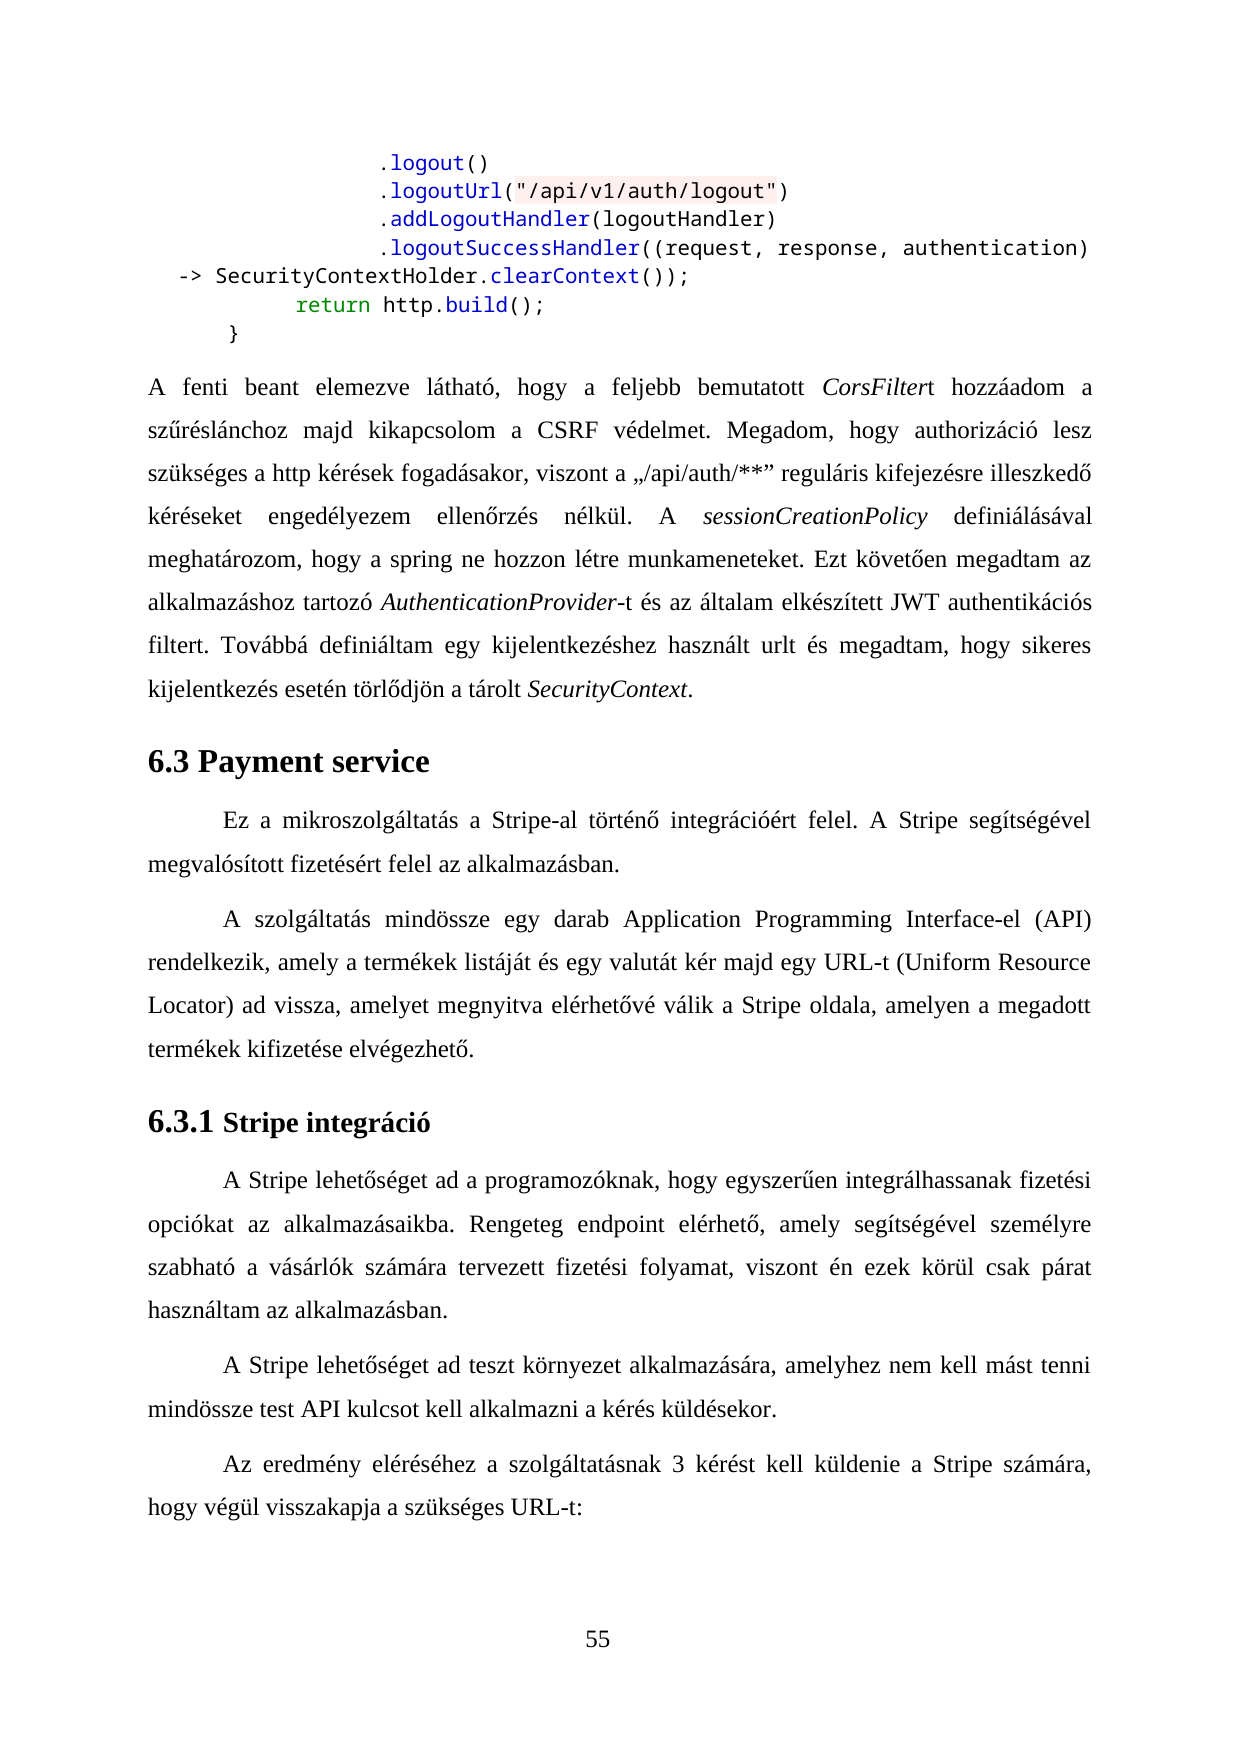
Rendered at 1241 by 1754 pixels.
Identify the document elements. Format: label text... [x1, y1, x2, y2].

text A Stripe lehetőséget ad a programozóknak, hogy egyszerűen integrálhassanak fizetési opciókat az alkalmazásaikba. Rengeteg endpoint elérhető, amely segítségével személyre szabható a vásárlók számára tervezett fizetési folyamat, viszont én ezek körül csak párat használtam az alkalmazásban. [148, 1166, 1092, 1324]
text Ez a mikroszolgáltatás a Stripe-al történő integrációért felel. A Stripe segítségével megvalósított fizetésért felel az alkalmazásban. [148, 806, 1092, 877]
text } [177, 318, 1092, 347]
text A fenti beant elemezve látható, hogy a feljebb bemutatott CorsFiltert hozzáadom a szűréslánchoz majd kikapcsolom a CSRF védelmet. Megadom, hogy authorizáció lesz szükséges a http kérések fogadásakor, viszont a „/api/auth/**” reguláris kifejezésre illeszkedő kéréseket engedélyezem ellenőrzés nélkül. A sessionCreationPolicy definiálásával meghatározom, hogy a spring ne hozzon létre munkameneteket. Ezt követően megadtam az alkalmazáshoz tartozó AuthenticationProvider-t és az általam elkészített JWT authentikációs filtert. Továbbá definiáltam egy kijelentkezéshez használt urlt és megadtam, hogy sikeres kijelentkezés esetén törlődjön a tárolt SecurityContext. [148, 372, 1092, 702]
text .logoutSuccessHandler((request, response, authentication) -> SecurityContextHolder.clearContext()); [177, 233, 1092, 290]
text .addLogoutHandler(logoutHandler) [177, 204, 1092, 233]
text return http.build(); [177, 290, 1092, 318]
subtitle Stripe integráció [148, 1102, 1092, 1140]
text Az eredmény eléréséhez a szolgáltatásnak 3 kérést kell küldenie a Stripe számára, hogy végül visszakapja a szükséges URL-t: [148, 1449, 1092, 1521]
subtitle Payment service [148, 742, 1092, 780]
text .logoutUrl("/api/v1/auth/logout") [777, 176, 1092, 204]
text .logout() [177, 148, 1092, 176]
text A szolgáltatás mindössze egy darab Application Programming Interface-el (API) rendelkezik, amely a termékek listáját és egy valutát kér majd egy URL-t (Uniform Resource Locator) ad vissza, amelyet megnyitva elérhetővé válik a Stripe oldala, amelyen a megadott termékek kifizetése elvégezhető. [148, 904, 1092, 1062]
text A Stripe lehetőséget ad teszt környezet alkalmazására, amelyhez nem kell mást tenni mindössze test API kulcsot kell alkalmazni a kérés küldésekor. [148, 1351, 1092, 1422]
text .logoutUrl("/api/v1/auth/logout") [177, 176, 515, 204]
